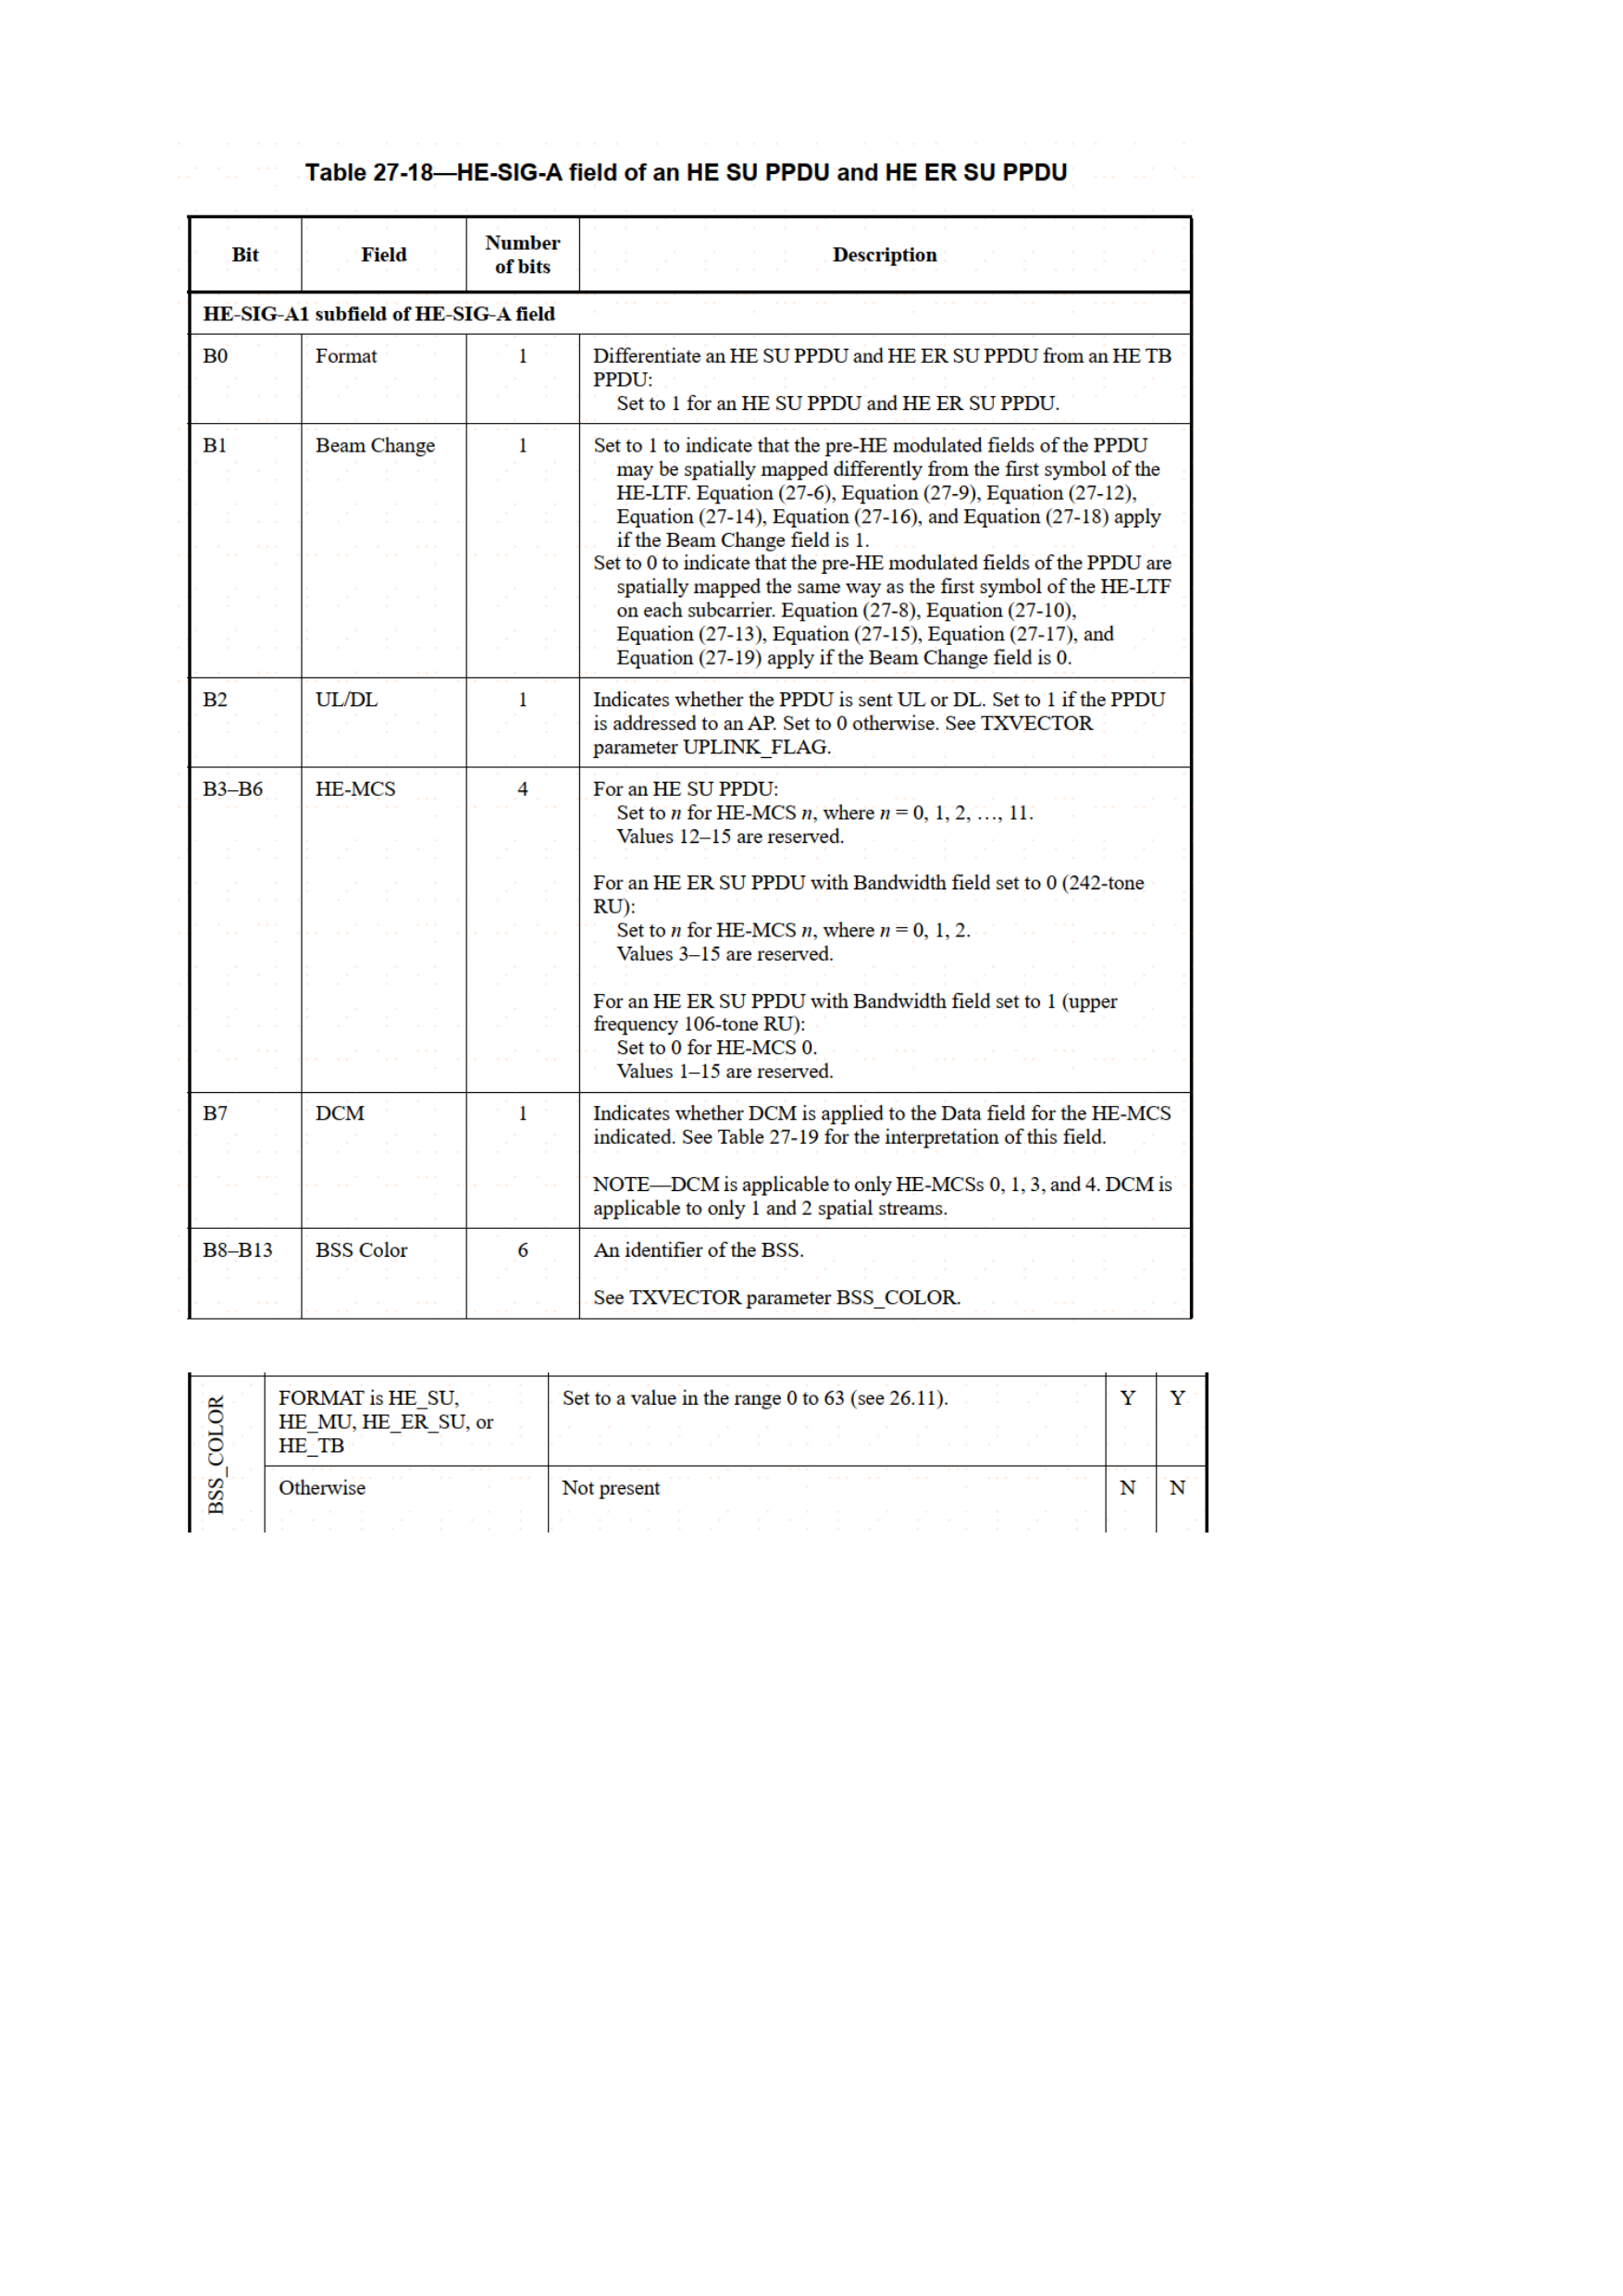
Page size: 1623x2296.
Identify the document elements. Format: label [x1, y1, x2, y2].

picture [173, 140, 1203, 1328]
picture [173, 1372, 1228, 1533]
